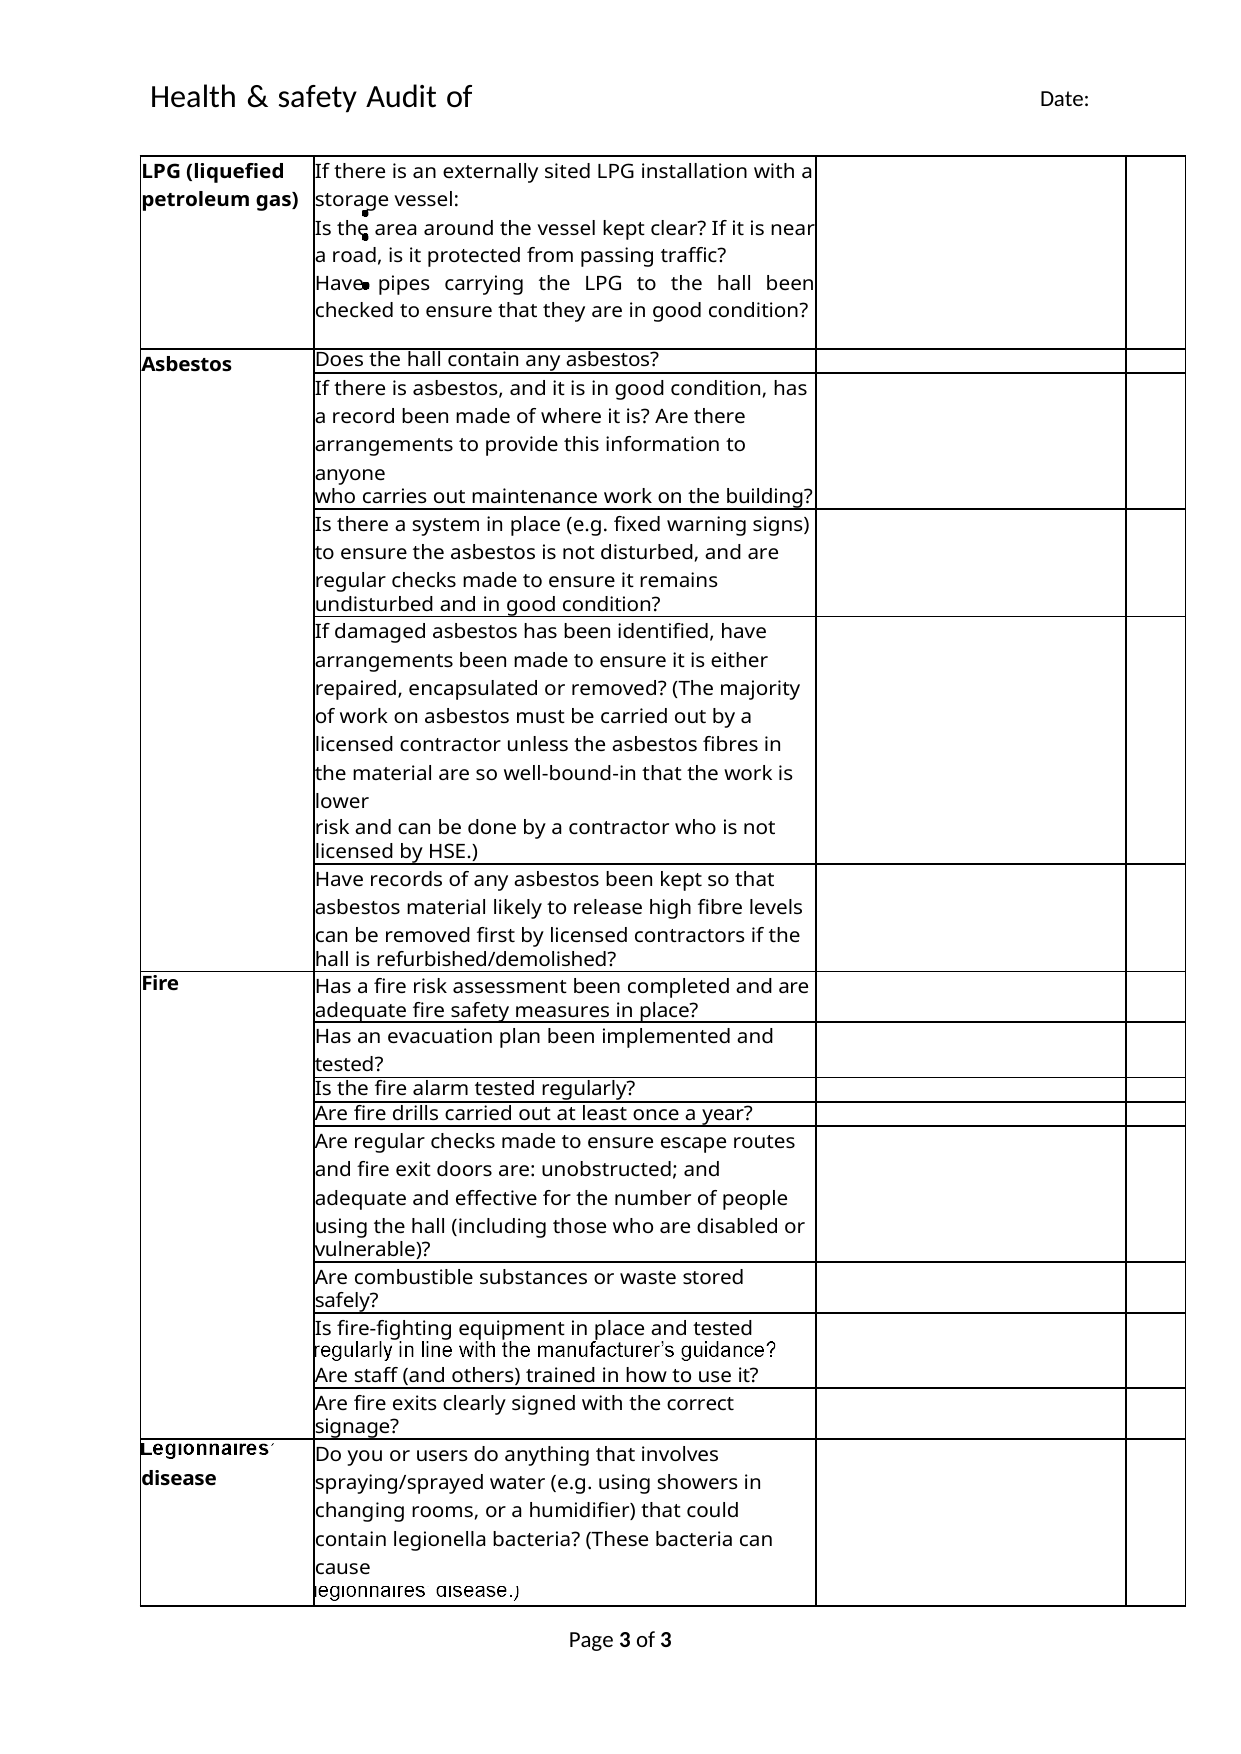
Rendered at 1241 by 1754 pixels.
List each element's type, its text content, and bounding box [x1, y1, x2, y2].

table_cell [1127, 510, 1185, 616]
table_cell Are combustible substances or waste stored safely? [315, 1263, 815, 1312]
table_cell If there is asbestos, and it is in good condition, has a record been made of where it is? Are there arrangements to provide this information to anyone who carries out maintenance work on the building? [315, 374, 815, 508]
table_cell [817, 972, 1125, 1021]
table_cell [817, 617, 1125, 863]
table_cell [1127, 1263, 1185, 1312]
table_cell [1127, 1389, 1185, 1438]
table_cell [1127, 1314, 1185, 1387]
table_cell [1127, 972, 1185, 1021]
table_cell Are fire drills carried out at least once a year? [315, 1103, 815, 1125]
table_cell Does the hall contain any asbestos? [315, 350, 815, 372]
table_cell [817, 510, 1125, 616]
table_cell Do you or users do anything that involves spraying/sprayed water (e.g. using showers in changing rooms, or a humidifier) that could contain legionella bacteria? (These bacteria can cause [315, 1440, 815, 1605]
table_cell [1127, 617, 1185, 863]
table_cell [1127, 1023, 1185, 1077]
table_cell Is there a system in place (e.g. fixed warning signs) to ensure the asbestos is not disturbed, and are regular checks made to ensure it remains undisturbed and in good condition? [315, 510, 815, 616]
table_cell [1127, 1127, 1185, 1261]
table_cell [817, 350, 1125, 372]
table_cell [817, 1314, 1125, 1387]
table_cell [1127, 1078, 1185, 1101]
table_cell [817, 1103, 1125, 1125]
table_cell Has a fire risk assessment been completed and are adequate fire safety measures in place? [315, 972, 815, 1021]
table_cell [817, 1440, 1125, 1605]
table_cell [1127, 350, 1185, 372]
table_header [817, 157, 1125, 348]
picture [314, 1341, 775, 1361]
table_cell Asbestos [141, 350, 313, 971]
table_cell [817, 1078, 1125, 1101]
table_cell [1127, 1103, 1185, 1125]
table_cell Is the fire alarm tested regularly? [315, 1078, 815, 1101]
table_cell Has an evacuation plan been implemented and tested? [315, 1023, 815, 1077]
table_cell Are fire exits clearly signed with the correct signage? [315, 1389, 815, 1438]
picture [141, 1443, 274, 1459]
table_header [1127, 157, 1185, 348]
table_header LPG (liquefied petroleum gas) [141, 157, 313, 348]
table_cell [817, 1023, 1125, 1077]
table_cell disease [141, 1440, 313, 1605]
table_cell Is fire-fighting equipment in place and tested Are staff (and others) trained in how to use it? [315, 1314, 815, 1387]
table_cell Fire [141, 972, 313, 1438]
table_cell Have records of any asbestos been kept so that asbestos material likely to release high fibre levels can be removed first by licensed contractors if the hall is refurbished/demolished? [315, 865, 815, 971]
table_cell If damaged asbestos has been identified, have arrangements been made to ensure it is either repaired, encapsulated or removed? (The majority of work on asbestos must be carried out by a licensed contractor unless the asbestos fibres in the material are so well-bound-in that the work is lower risk and can be done by a contractor who is not licensed by HSE.) [315, 617, 815, 863]
picture [314, 1586, 519, 1601]
table_cell Are regular checks made to ensure escape routes and fire exit doors are: unobstructed; and adequate and effective for the number of people using the hall (including those who are disabled or vulnerable)? [315, 1127, 815, 1261]
table_cell [1127, 1440, 1185, 1605]
table_cell [817, 1127, 1125, 1261]
table_cell [817, 1389, 1125, 1438]
table_cell [1127, 374, 1185, 508]
table_cell [817, 865, 1125, 971]
table_header If there is an externally sited LPG installation with a storage vessel: Is the area around the vessel kept clear? If it is near a road, is it protected from passing traffic? Have pipes carrying the LPG to the hall been checked to ensure that they are in good condition? [315, 157, 815, 348]
table_cell [817, 374, 1125, 508]
table_cell [1127, 865, 1185, 971]
table_cell [817, 1263, 1125, 1312]
